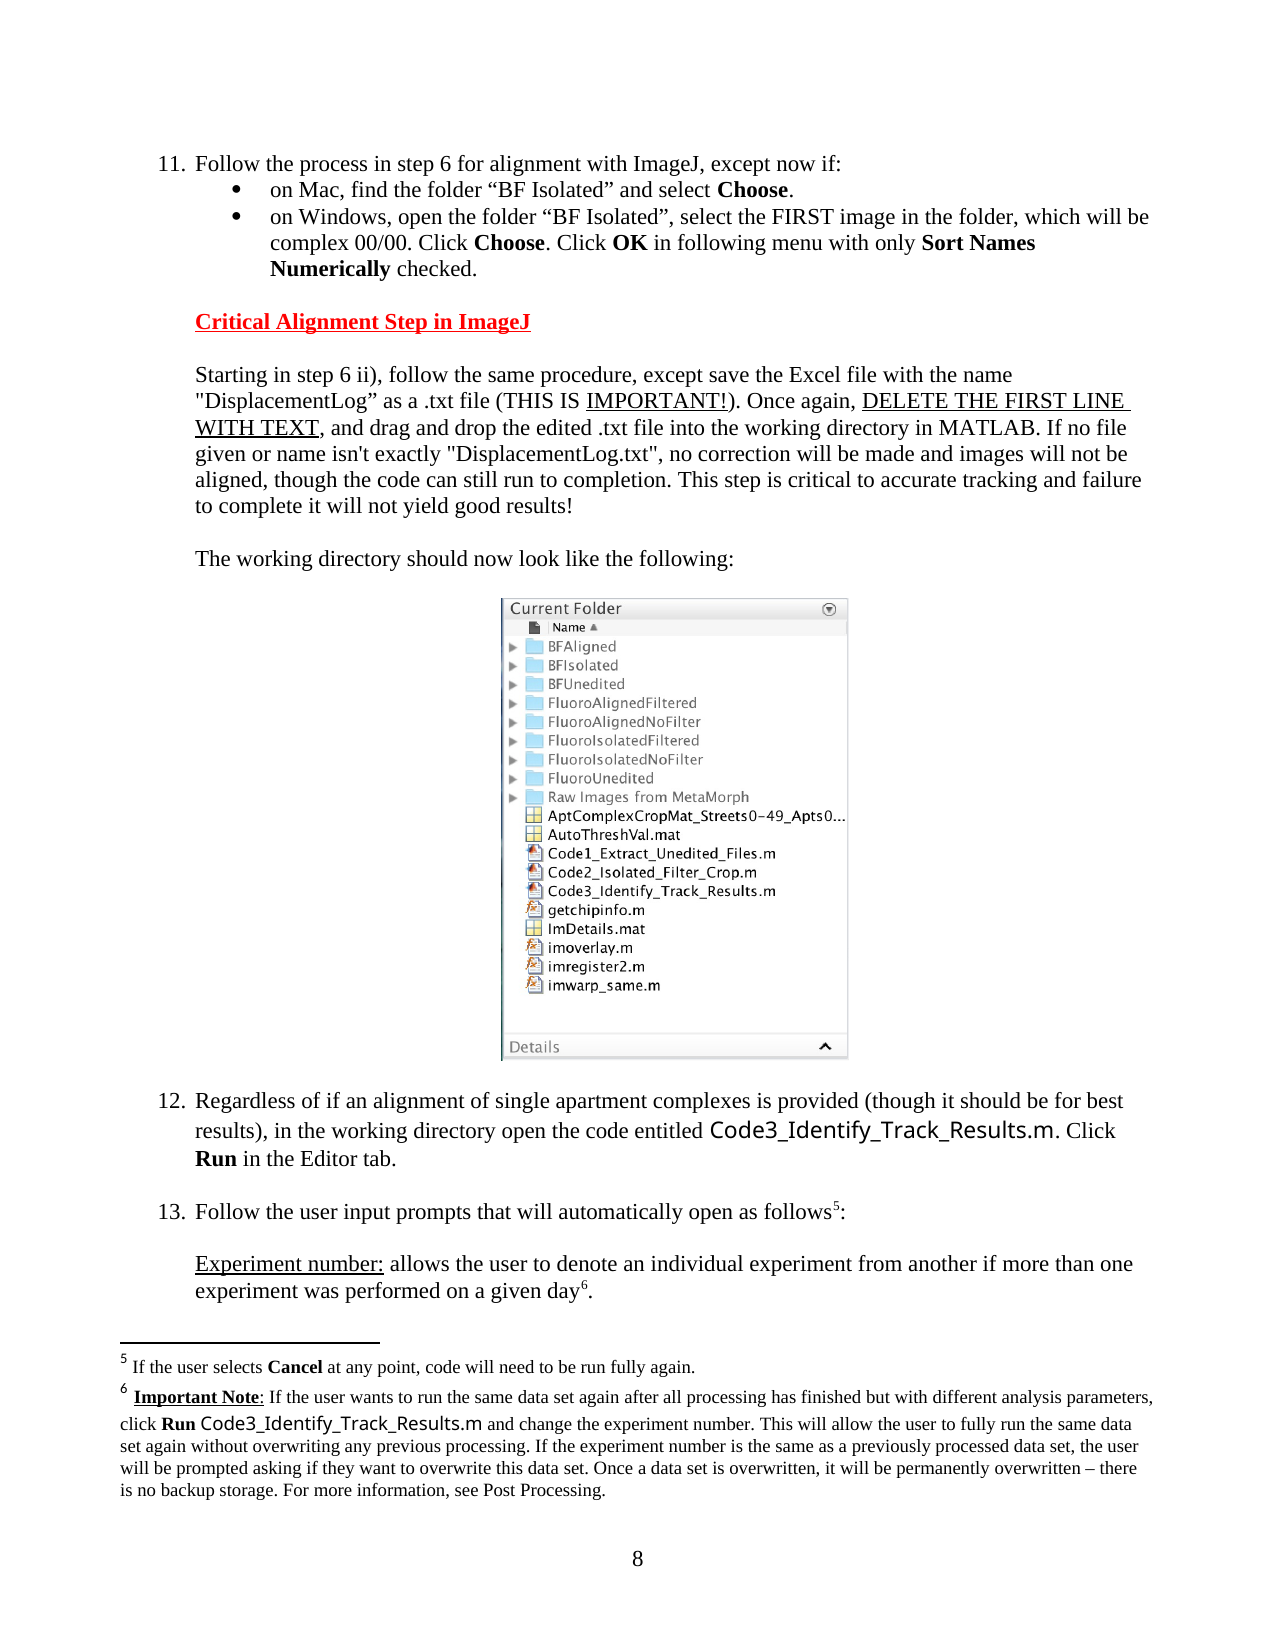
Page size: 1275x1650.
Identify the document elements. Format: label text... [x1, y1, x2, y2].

list Regardless of if an alignment of single apartment complexes is provided (though it should be for best results), in the working directory open the code entitled Code3_Identify_Track_Results.m. Click Run in the Editor tab. [157, 1087, 1155, 1171]
picture [501, 598, 849, 1061]
list Follow the process in step 6 for alignment with ImageJ, except now if: [157, 150, 1155, 176]
text The working directory should now look like the following: [195, 545, 1155, 572]
list Follow the user input prompts that will automatically open as follows: [157, 1198, 1155, 1224]
text Experiment number: allows the user to denote an individual experiment from another if more than one experiment was performed on a given day. [195, 1250, 1155, 1303]
text Critical Alignment Step in ImageJ [195, 308, 1155, 334]
list on Windows, open the folder “BF Isolated”, select the FIRST image in the folder, which will be complex 00/00. Click Choose. Click OK in following menu with only Sort Names Numerically checked. [232, 203, 1155, 282]
text Starting in step 6 ii), follow the same procedure, except save the Excel file with the name "DisplacementLog” as a .txt file (THIS IS IMPORTANT!). Once again, DELETE THE FIRST LINE WITH TEXT, and drag and drop the edited .txt file into the working directory in MATLAB. If no file given or name isn't exactly "DisplacementLog.txt", no correction will be made and images will not be aligned, though the code can still run to completion. This step is critical to accurate tracking and failure to complete it will not yield good results! [195, 361, 1155, 519]
list on Mac, find the folder “BF Isolated” and select Choose. [232, 176, 1155, 203]
